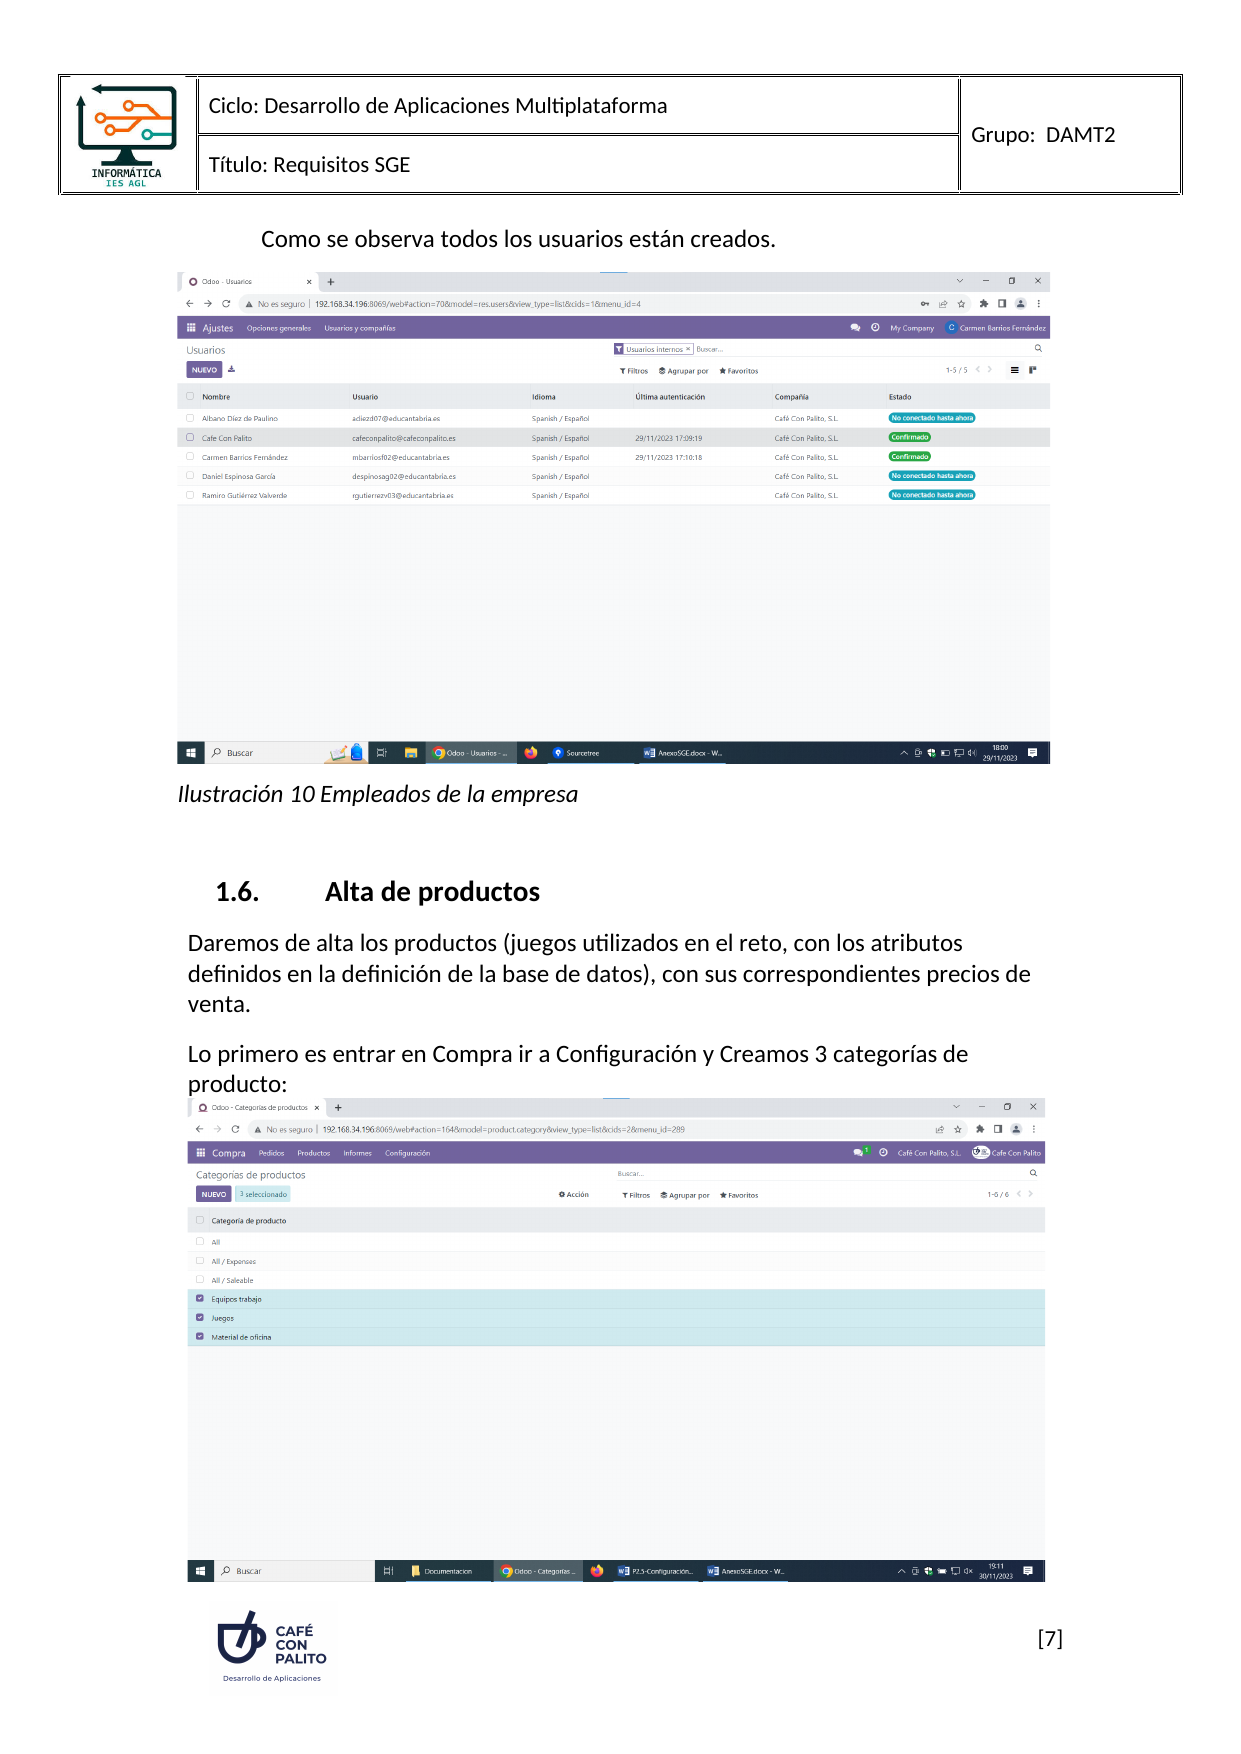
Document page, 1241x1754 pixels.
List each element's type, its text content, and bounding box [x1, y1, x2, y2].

text Ilustración 10 Empleados de la empresa [177, 778, 1063, 809]
picture [187, 1098, 1046, 1582]
subtitle Alta de productos [215, 873, 1063, 909]
picture [70, 76, 186, 192]
text Como se observa todos los usuarios están creados. [261, 223, 1051, 254]
picture [177, 272, 1051, 764]
picture [209, 1601, 338, 1696]
text Daremos de alta los productos (juegos utilizados en el reto, con los atributos definidos en la definición de la base de datos), con sus correspondientes precios de venta. [188, 928, 1051, 1019]
